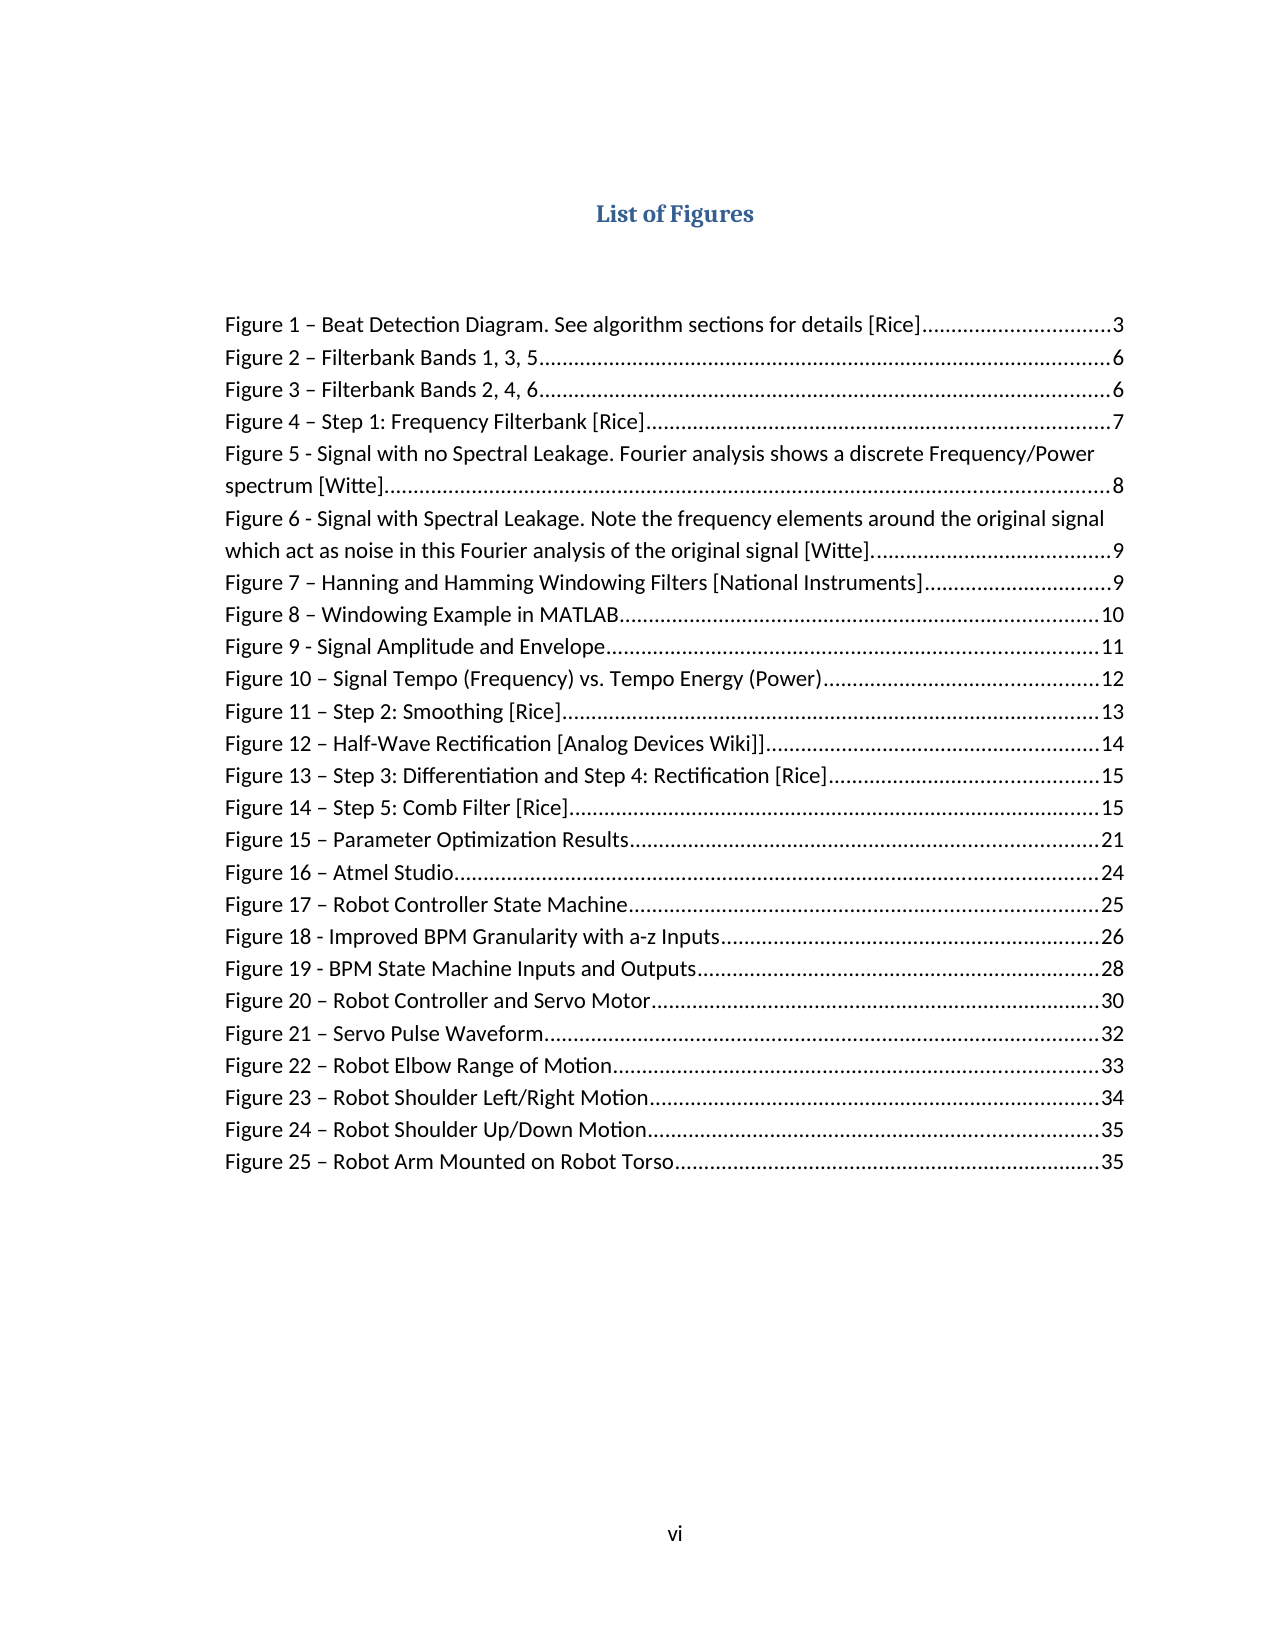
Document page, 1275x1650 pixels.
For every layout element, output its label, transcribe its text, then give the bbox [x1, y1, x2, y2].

text Figure 10 – Signal Tempo (Frequency) vs. Tempo Energy (Power) 12 [225, 664, 1125, 693]
text Figure 19 - BPM State Machine Inputs and Outputs 28 [225, 954, 1125, 982]
text Figure 3 – Filterbank Bands 2, 4, 6 6 [225, 375, 1125, 403]
text Figure 11 – Step 2: Smoothing [Rice] 13 [225, 697, 1125, 725]
text Figure 15 – Parameter Optimization Results 21 [225, 826, 1125, 853]
subtitle List of Figures [225, 200, 1125, 229]
text Figure 20 – Robot Controller and Servo Motor 30 [225, 986, 1125, 1014]
text Figure 1 – Beat Detection Diagram. See algorithm sections for details [Rice] 3 [225, 311, 1125, 338]
text Figure 8 – Windowing Example in MATLAB 10 [225, 600, 1125, 628]
text Figure 12 – Half-Wave Rectification [Analog Devices Wiki]] 14 [225, 729, 1125, 757]
text Figure 18 - Improved BPM Granularity with a-z Inputs 26 [225, 922, 1125, 950]
text Figure 2 – Filterbank Bands 1, 3, 5 6 [225, 343, 1125, 371]
text Figure 5 - Signal with no Spectral Leakage. Fourier analysis shows a discrete Frequency/Power spectrum [Witte]. 8 [225, 439, 1125, 499]
text Figure 24 – Robot Shoulder Up/Down Motion 35 [225, 1115, 1125, 1143]
text Figure 22 – Robot Elbow Range of Motion 33 [225, 1051, 1125, 1079]
text Figure 21 – Servo Pulse Waveform 32 [225, 1019, 1125, 1047]
text Figure 14 – Step 5: Comb Filter [Rice] 15 [225, 793, 1125, 821]
text Figure 6 - Signal with Spectral Leakage. Note the frequency elements around the original signal which act as noise in this Fourier analysis of the original signal [Witte]. 9 [225, 504, 1125, 564]
text Figure 7 – Hanning and Hamming Windowing Filters [National Instruments] 9 [225, 568, 1125, 596]
text Figure 4 – Step 1: Frequency Filterbank [Rice] 7 [225, 407, 1125, 435]
text Figure 17 – Robot Controller State Machine 25 [225, 890, 1125, 918]
text Figure 16 – Atmel Studio 24 [225, 858, 1125, 886]
text Figure 23 – Robot Shoulder Left/Right Motion 34 [225, 1083, 1125, 1111]
text Figure 13 – Step 3: Differentiation and Step 4: Rectification [Rice] 15 [225, 761, 1125, 789]
text Figure 9 - Signal Amplitude and Envelope 11 [225, 632, 1125, 660]
text Figure 25 – Robot Arm Mounted on Robot Torso 35 [225, 1147, 1125, 1175]
